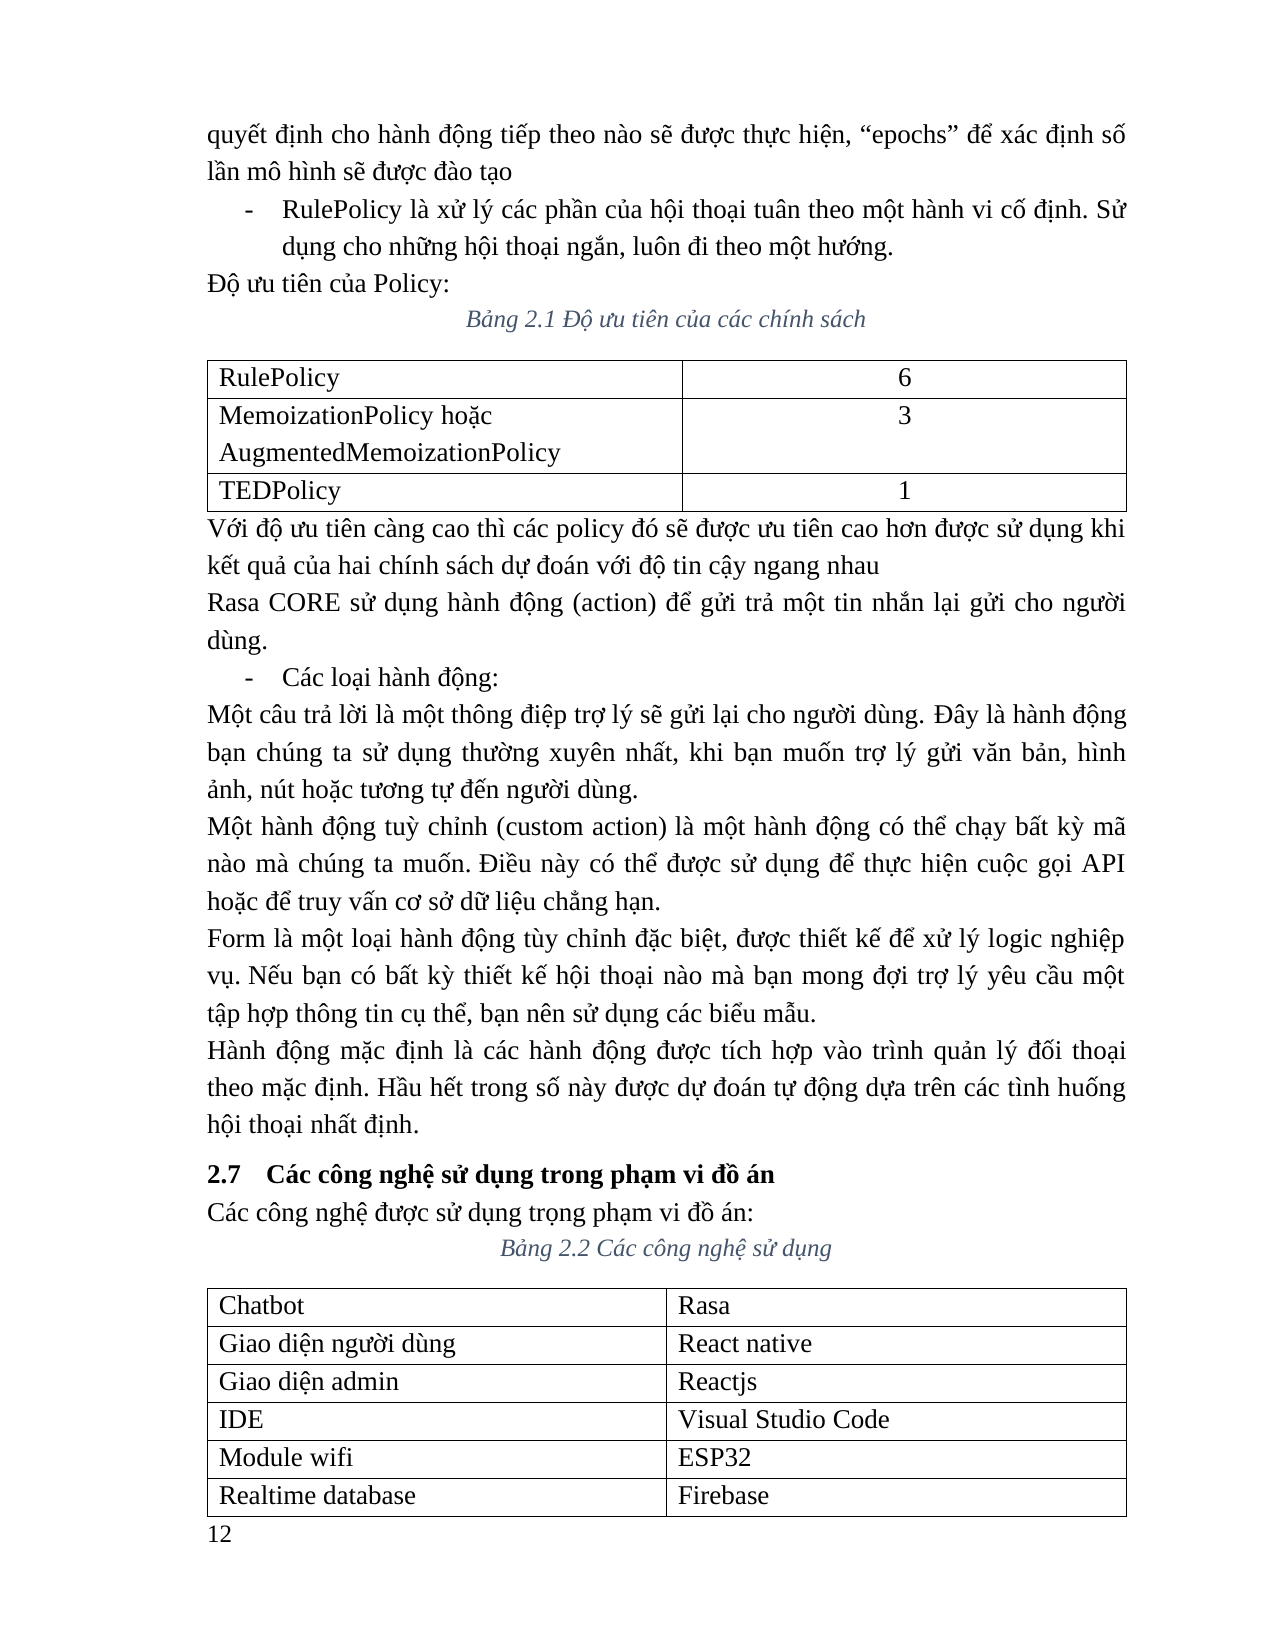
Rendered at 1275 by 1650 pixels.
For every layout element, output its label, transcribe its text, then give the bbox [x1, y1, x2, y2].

table_cell 3 [683, 399, 1126, 473]
table_cell MemoizationPolicy hoặc AugmentedMemoizationPolicy [208, 399, 682, 473]
text Một câu trả lời là một thông điệp trợ lý sẽ gửi lại cho người dùng. Đây là hành động bạn chúng ta sử dụng thường xuyên nhất, khi bạn muốn trợ lý gửi văn bản, hình ảnh, nút hoặc tương tự đến người dùng. [207, 698, 1127, 804]
table_cell TEDPolicy [208, 474, 682, 511]
table_header Chatbot [208, 1289, 666, 1326]
table_cell Giao diện admin [208, 1365, 666, 1402]
table_cell Firebase [667, 1479, 1126, 1516]
table_cell Giao diện người dùng [208, 1327, 666, 1364]
table_header 6 [683, 361, 1126, 398]
text Hành động mặc định là các hành động được tích hợp vào trình quản lý đối thoại theo mặc định. Hầu hết trong số này được dự đoán tự động dựa trên các tình huống hội thoại nhất định. [207, 1034, 1127, 1140]
table_header RulePolicy [208, 361, 682, 398]
subtitle Các công nghệ sử dụng trong phạm vi đồ án [207, 1158, 1127, 1189]
table_cell 1 [683, 474, 1126, 511]
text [207, 118, 1127, 187]
list Các loại hành động: [244, 661, 1127, 692]
table_cell Visual Studio Code [667, 1403, 1126, 1440]
table_cell ESP32 [667, 1441, 1126, 1478]
table_cell IDE [208, 1403, 666, 1440]
text Độ ưu tiên của Policy: [207, 267, 1127, 298]
table_header Rasa [667, 1289, 1126, 1326]
table_cell Module wifi [208, 1441, 666, 1478]
table_cell Reactjs [667, 1365, 1126, 1402]
list RulePolicy là xử lý các phần của hội thoại tuân theo một hành vi cố định. Sử dụng cho những hội thoại ngắn, luôn đi theo một hướng. [244, 193, 1127, 261]
table_cell Realtime database [208, 1479, 666, 1516]
table_cell React native [667, 1327, 1126, 1364]
text Các công nghệ được sử dụng trọng phạm vi đồ án: [207, 1196, 1127, 1227]
text Rasa CORE sử dụng hành động (action) để gửi trả một tin nhắn lại gửi cho người dùng. [207, 587, 1127, 655]
text Bảng 2.1 Độ ưu tiên của các chính sách [207, 304, 1127, 333]
text Form là một loại hành động tùy chỉnh đặc biệt, được thiết kế để xử lý logic nghiệp vụ. Nếu bạn có bất kỳ thiết kế hội thoại nào mà bạn mong đợi trợ lý yêu cầu một tập hợp thông tin cụ thể, bạn nên sử dụng các biểu mẫu. [207, 922, 1127, 1028]
text Với độ ưu tiên càng cao thì các policy đó sẽ được ưu tiên cao hơn được sử dụng khi kết quả của hai chính sách dự đoán với độ tin cậy ngang nhau [207, 512, 1127, 580]
text Bảng 2.2 Các công nghệ sử dụng [207, 1233, 1127, 1262]
text Một hành động tuỳ chỉnh (custom action) là một hành động có thể chạy bất kỳ mã nào mà chúng ta muốn. Điều này có thể được sử dụng để thực hiện cuộc gọi API hoặc để truy vấn cơ sở dữ liệu chẳng hạn. [207, 810, 1127, 916]
